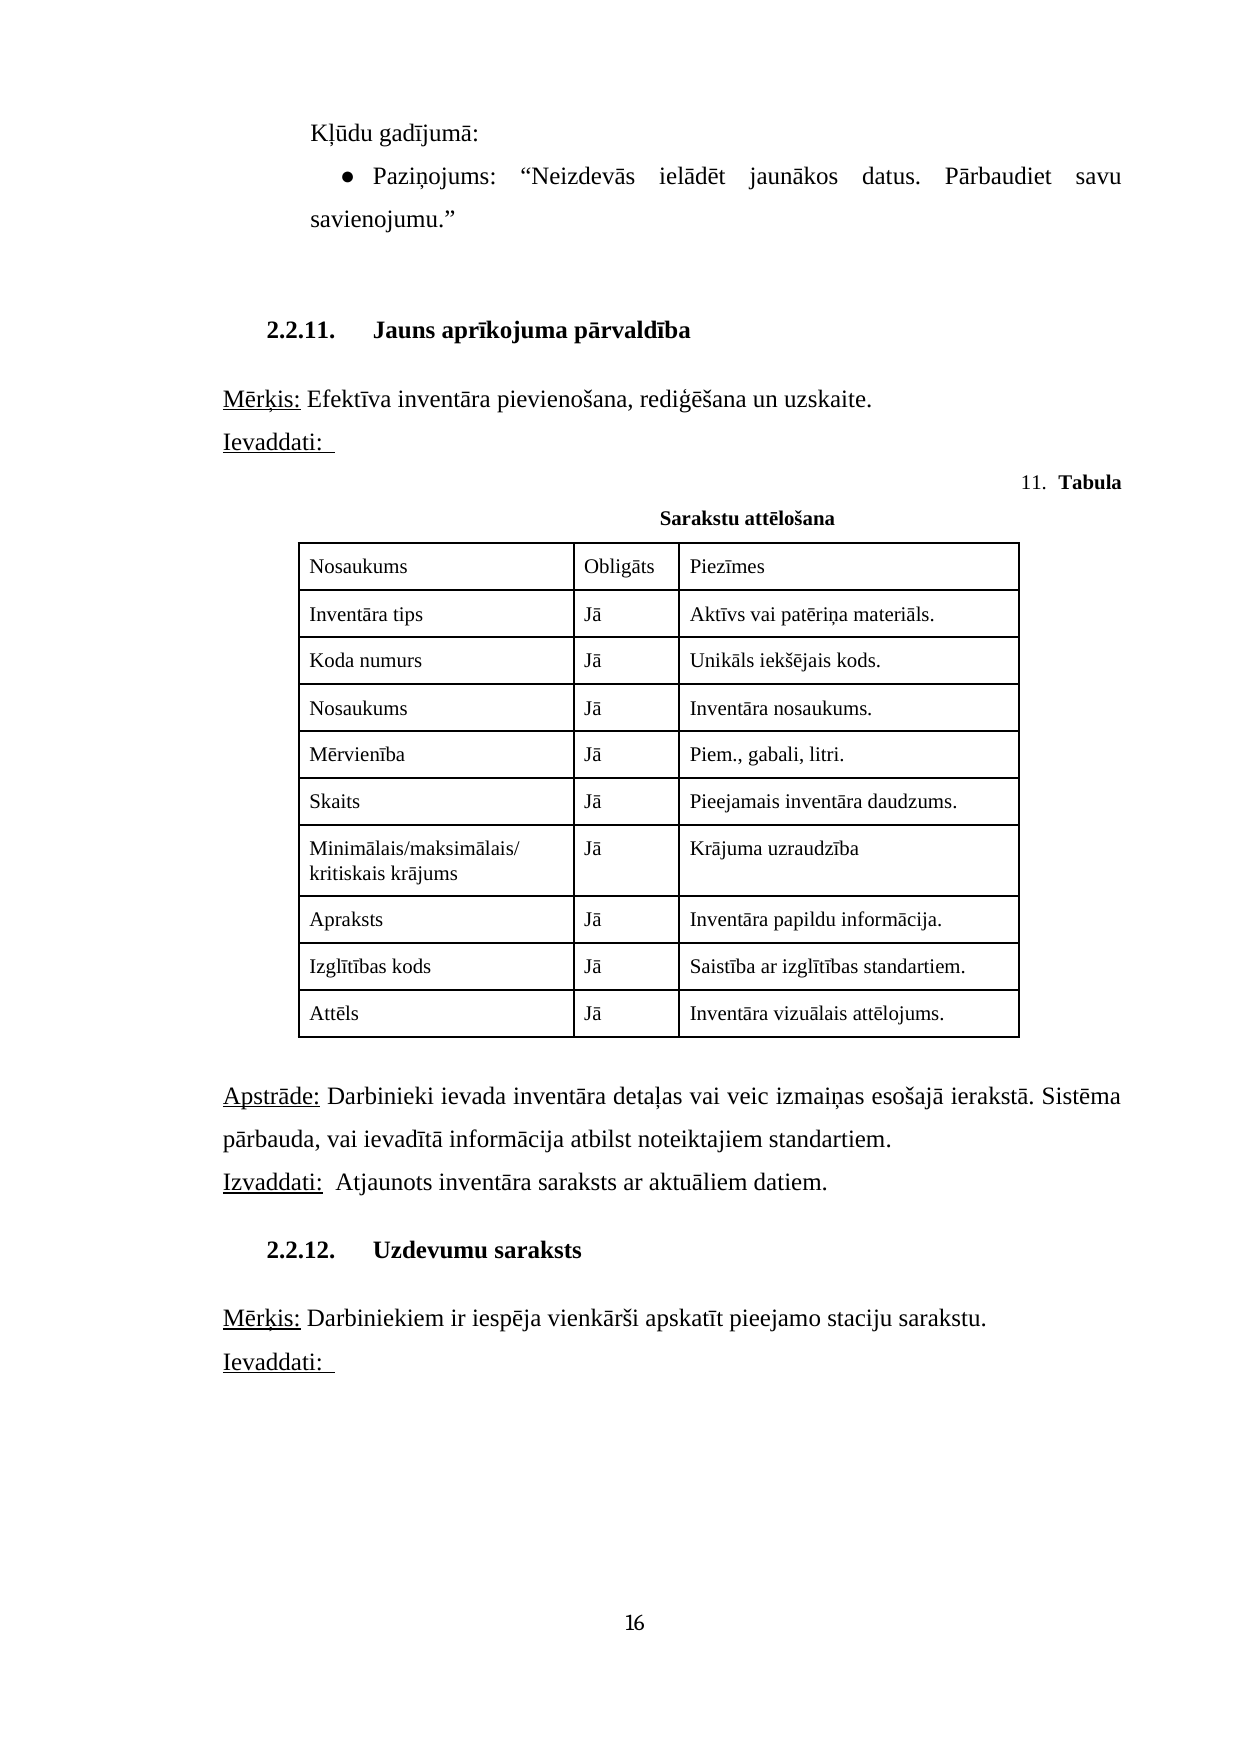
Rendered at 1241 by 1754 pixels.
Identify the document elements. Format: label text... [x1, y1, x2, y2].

table_cell Jā [575, 685, 678, 730]
table_cell Skaits [300, 779, 573, 824]
table_cell Jā [575, 944, 678, 989]
table_cell Jā [575, 732, 678, 777]
table_cell Pieejamais inventāra daudzums. [680, 779, 1018, 824]
table_header Piezīmes [680, 544, 1018, 589]
table_cell Jā [575, 779, 678, 824]
text Sarakstu attēlošana [373, 506, 1122, 530]
table_cell Piem., gabali, litri. [680, 732, 1018, 777]
table_cell Inventāra vizuālais attēlojums. [680, 991, 1018, 1036]
text Ievaddati: [223, 427, 1122, 456]
list Tabula [335, 470, 1122, 494]
table_cell Nosaukums [300, 685, 573, 730]
table_cell Apraksts [300, 897, 573, 942]
list Paziņojums: “Neizdevās ielādēt jaunākos datus. Pārbaudiet savu savienojumu.” [310, 161, 1122, 233]
subtitle Jauns aprīkojuma pārvaldība [335, 316, 1122, 344]
table_cell Jā [575, 897, 678, 942]
text Apstrāde: Darbinieki ievada inventāra detaļas vai veic izmaiņas esošajā ierakstā. Sistēma pārbauda, vai ievadītā informācija atbilst noteiktajiem standartiem. [223, 1081, 1122, 1153]
subtitle Uzdevumu saraksts [335, 1235, 1122, 1264]
text Izvaddati: Atjaunots inventāra saraksts ar aktuāliem datiem. [223, 1167, 1122, 1196]
table_header Obligāts [575, 544, 678, 589]
table_cell Minimālais/maksimālais/ kritiskais krājums [300, 826, 573, 895]
table_cell Inventāra nosaukums. [680, 685, 1018, 730]
table_cell Jā [575, 826, 678, 895]
table_cell Saistība ar izglītības standartiem. [680, 944, 1018, 989]
table_cell Inventāra tips [300, 591, 573, 636]
table_cell Koda numurs [300, 638, 573, 683]
text Mērķis: Efektīva inventāra pievienošana, rediģēšana un uzskaite. [223, 384, 1122, 412]
table_cell Attēls [300, 991, 573, 1036]
text Kļūdu gadījumā: [310, 118, 1122, 147]
text Ievaddati: [223, 1347, 1122, 1375]
table_cell Jā [575, 991, 678, 1036]
table_cell Jā [575, 638, 678, 683]
table_header Nosaukums [300, 544, 573, 589]
text Mērķis: Darbiniekiem ir iespēja vienkārši apskatīt pieejamo staciju sarakstu. [223, 1303, 1122, 1332]
table_cell Jā [575, 591, 678, 636]
table_cell Aktīvs vai patēriņa materiāls. [680, 591, 1018, 636]
table_cell Mērvienība [300, 732, 573, 777]
table_cell Unikāls iekšējais kods. [680, 638, 1018, 683]
table_cell Inventāra papildu informācija. [680, 897, 1018, 942]
table_cell Krājuma uzraudzība [680, 826, 1018, 895]
table_cell Izglītības kods [300, 944, 573, 989]
